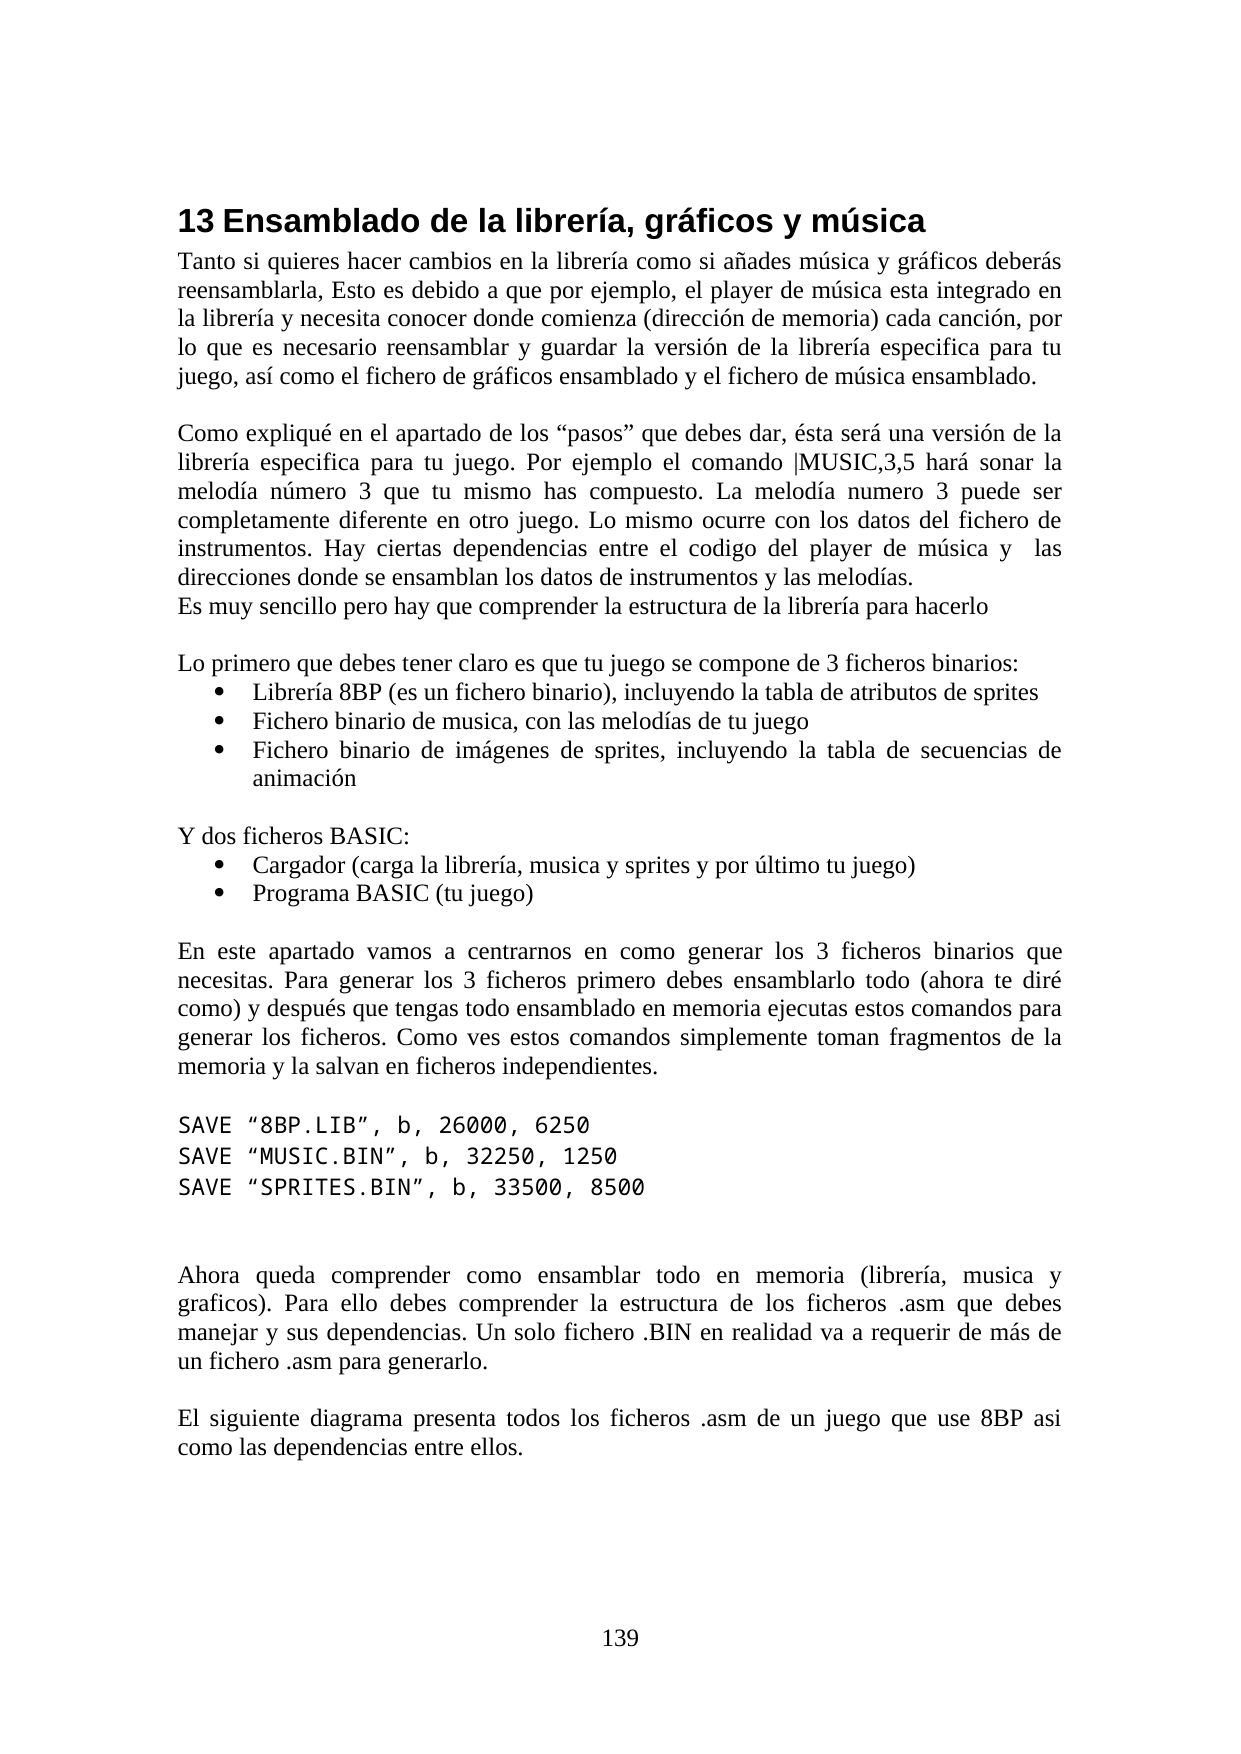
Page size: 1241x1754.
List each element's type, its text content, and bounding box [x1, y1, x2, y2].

text SAVE “8BP.LIB”, b, 26000, 6250 [177, 1108, 1063, 1140]
text Lo primero que debes tener claro es que tu juego se compone de 3 ficheros binarios: [177, 648, 1063, 677]
subtitle Ensamblado de la librería, gráficos y música [177, 201, 1063, 240]
list Fichero binario de imágenes de sprites, incluyendo la tabla de secuencias de animación [215, 735, 1063, 792]
list Cargador (carga la librería, musica y sprites y por último tu juego) [215, 850, 1063, 878]
list Librería 8BP (es un fichero binario), incluyendo la tabla de atributos de sprites [215, 677, 1063, 706]
text SAVE “MUSIC.BIN”, b, 32250, 1250 [177, 1140, 1063, 1171]
list Fichero binario de musica, con las melodías de tu juego [215, 706, 1063, 735]
text Ahora queda comprender como ensamblar todo en memoria (librería, musica y graficos). Para ello debes comprender la estructura de los ficheros .asm que debes manejar y sus dependencias. Un solo fichero .BIN en realidad va a requerir de más de un fichero .asm para generarlo. [177, 1260, 1063, 1375]
text En este apartado vamos a centrarnos en como generar los 3 ficheros binarios que necesitas. Para generar los 3 ficheros primero debes ensamblarlo todo (ahora te diré como) y después que tengas todo ensamblado en memoria ejecutas estos comandos para generar los ficheros. Como ves estos comandos simplemente toman fragmentos de la memoria y la salvan en ficheros independientes. [177, 936, 1063, 1080]
text Y dos ficheros BASIC: [177, 821, 1063, 850]
text Es muy sencillo pero hay que comprender la estructura de la librería para hacerlo [177, 591, 1063, 620]
text Tanto si quieres hacer cambios en la librería como si añades música y gráficos deberás reensamblarla, Esto es debido a que por ejemplo, el player de música esta integrado en la librería y necesita conocer donde comienza (dirección de memoria) cada canción, por lo que es necesario reensamblar y guardar la versión de la librería especifica para tu juego, así como el fichero de gráficos ensamblado y el fichero de música ensamblado. [177, 246, 1063, 390]
text SAVE “SPRITES.BIN”, b, 33500, 8500 [177, 1171, 1063, 1202]
list Programa BASIC (tu juego) [215, 878, 1063, 907]
text El siguiente diagrama presenta todos los ficheros .asm de un juego que use 8BP asi como las dependencias entre ellos. [177, 1403, 1063, 1461]
text Como expliqué en el apartado de los “pasos” que debes dar, ésta será una versión de la librería especifica para tu juego. Por ejemplo el comando |MUSIC,3,5 hará sonar la melodía número 3 que tu mismo has compuesto. La melodía numero 3 puede ser completamente diferente en otro juego. Lo mismo ocurre con los datos del fichero de instrumentos. Hay ciertas dependencias entre el codigo del player de música y las direcciones donde se ensamblan los datos de instrumentos y las melodías. [177, 418, 1063, 591]
